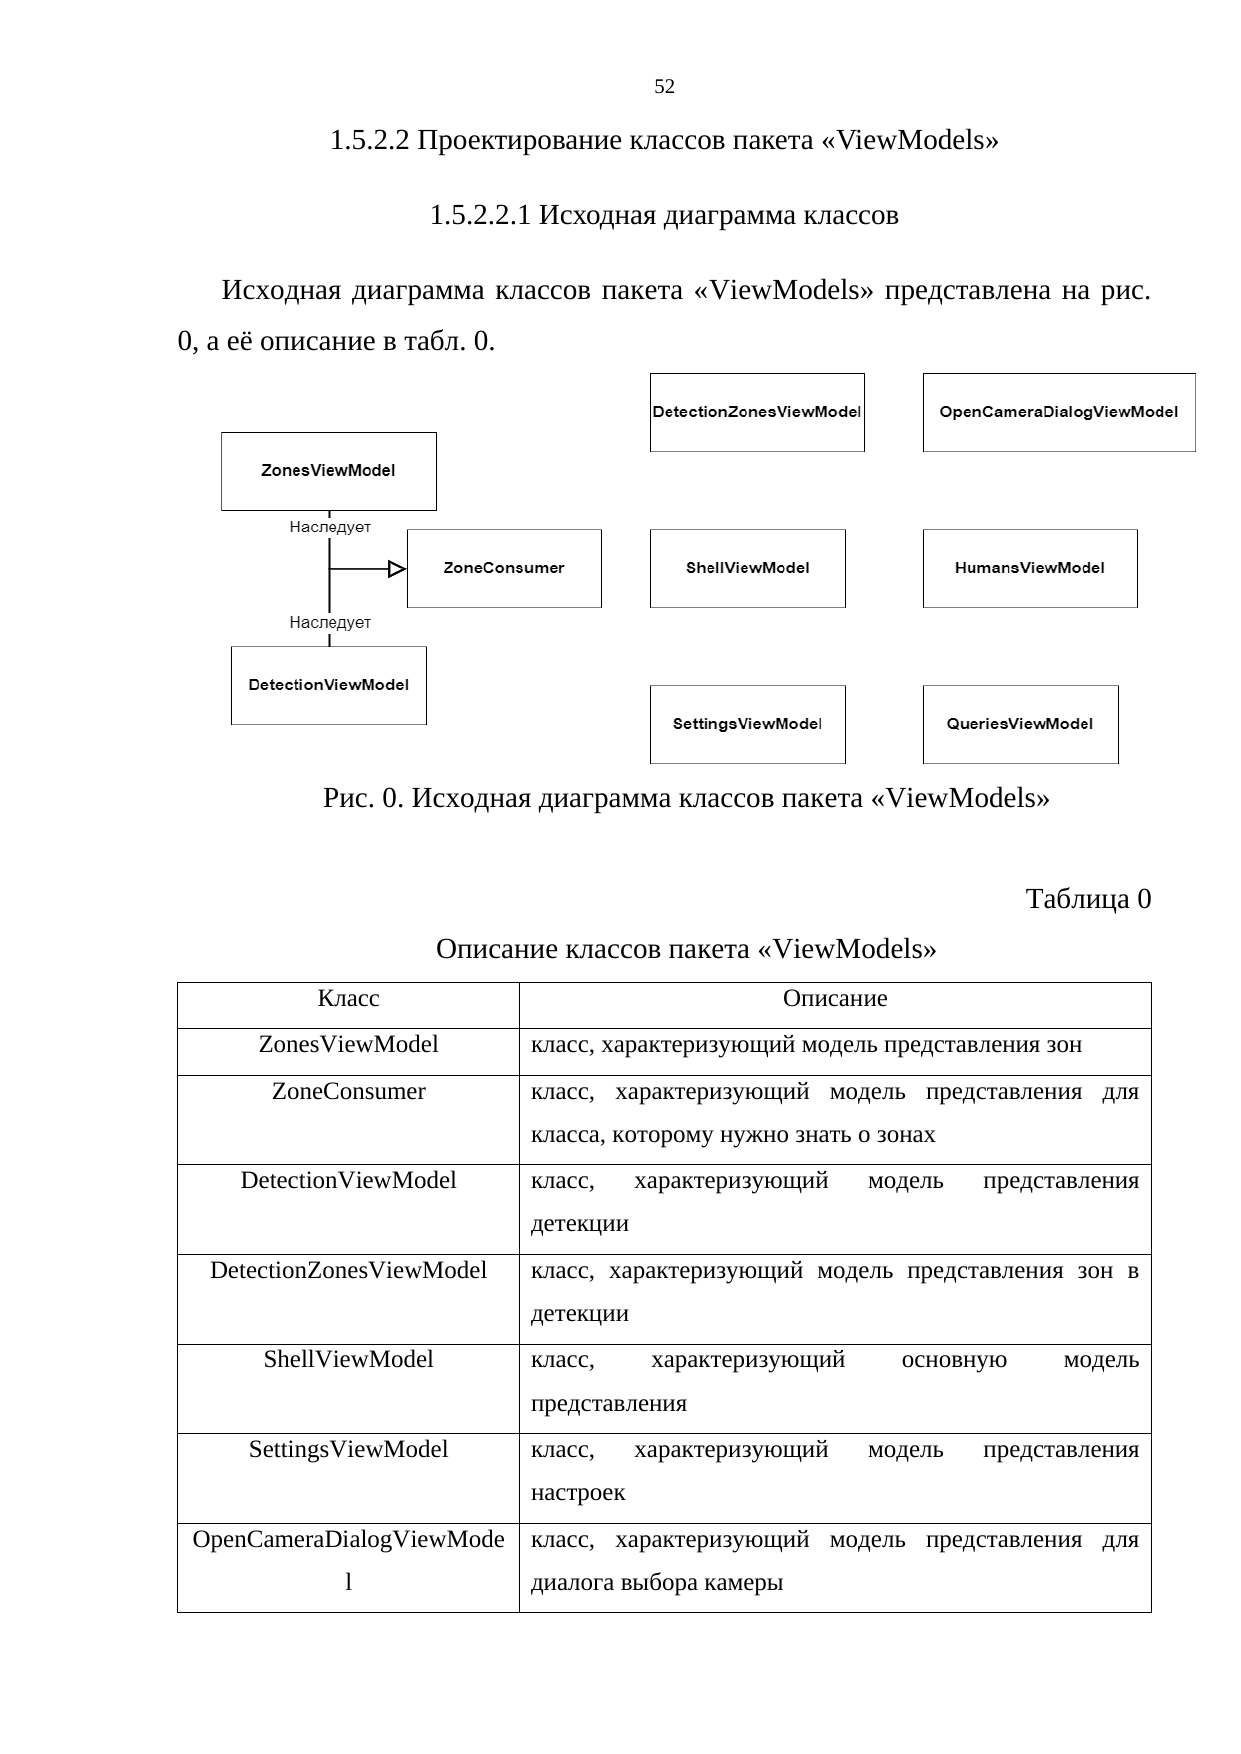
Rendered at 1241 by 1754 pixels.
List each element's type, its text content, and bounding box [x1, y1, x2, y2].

table_cell OpenCameraDialogViewModel [178, 1524, 519, 1612]
text 1.5.2.2.1 Исходная диаграмма классов [177, 197, 1152, 231]
table_cell DetectionViewModel [178, 1165, 519, 1254]
text 1.5.2.2 Проектирование классов пакета «ViewModels» [177, 122, 1152, 155]
text Описание классов пакета «ViewModels» [177, 931, 1152, 965]
table_header Описание [520, 983, 1151, 1028]
table_cell SettingsViewModel [178, 1434, 519, 1523]
table_cell класс, характеризующий модель представления для диалога выбора камеры [520, 1524, 1151, 1612]
table_header Класс [178, 983, 519, 1028]
table_cell класс, характеризующий модель представления настроек [520, 1434, 1151, 1523]
table_cell класс, характеризующий модель представления зон [520, 1029, 1151, 1075]
table_cell класс, характеризующий модель представления детекции [520, 1165, 1151, 1254]
table_cell ShellViewModel [178, 1345, 519, 1433]
table_cell DetectionZonesViewModel [178, 1255, 519, 1343]
picture [221, 373, 1196, 764]
table_cell ZonesViewModel [178, 1029, 519, 1075]
text Исходная диаграмма классов пакета «ViewModels» представлена на рис. 0, а её описание в табл. 0. [177, 272, 1152, 356]
text Рис. 0. Исходная диаграмма классов пакета «ViewModels» [177, 781, 1152, 814]
table_cell класс, характеризующий модель представления для класса, которому нужно знать о зонах [520, 1076, 1151, 1164]
text Таблица 0 [177, 881, 1152, 915]
table_cell класс, характеризующий модель представления зон в детекции [520, 1255, 1151, 1343]
table_cell ZoneConsumer [178, 1076, 519, 1164]
table_cell класс, характеризующий основную модель представления [520, 1345, 1151, 1433]
